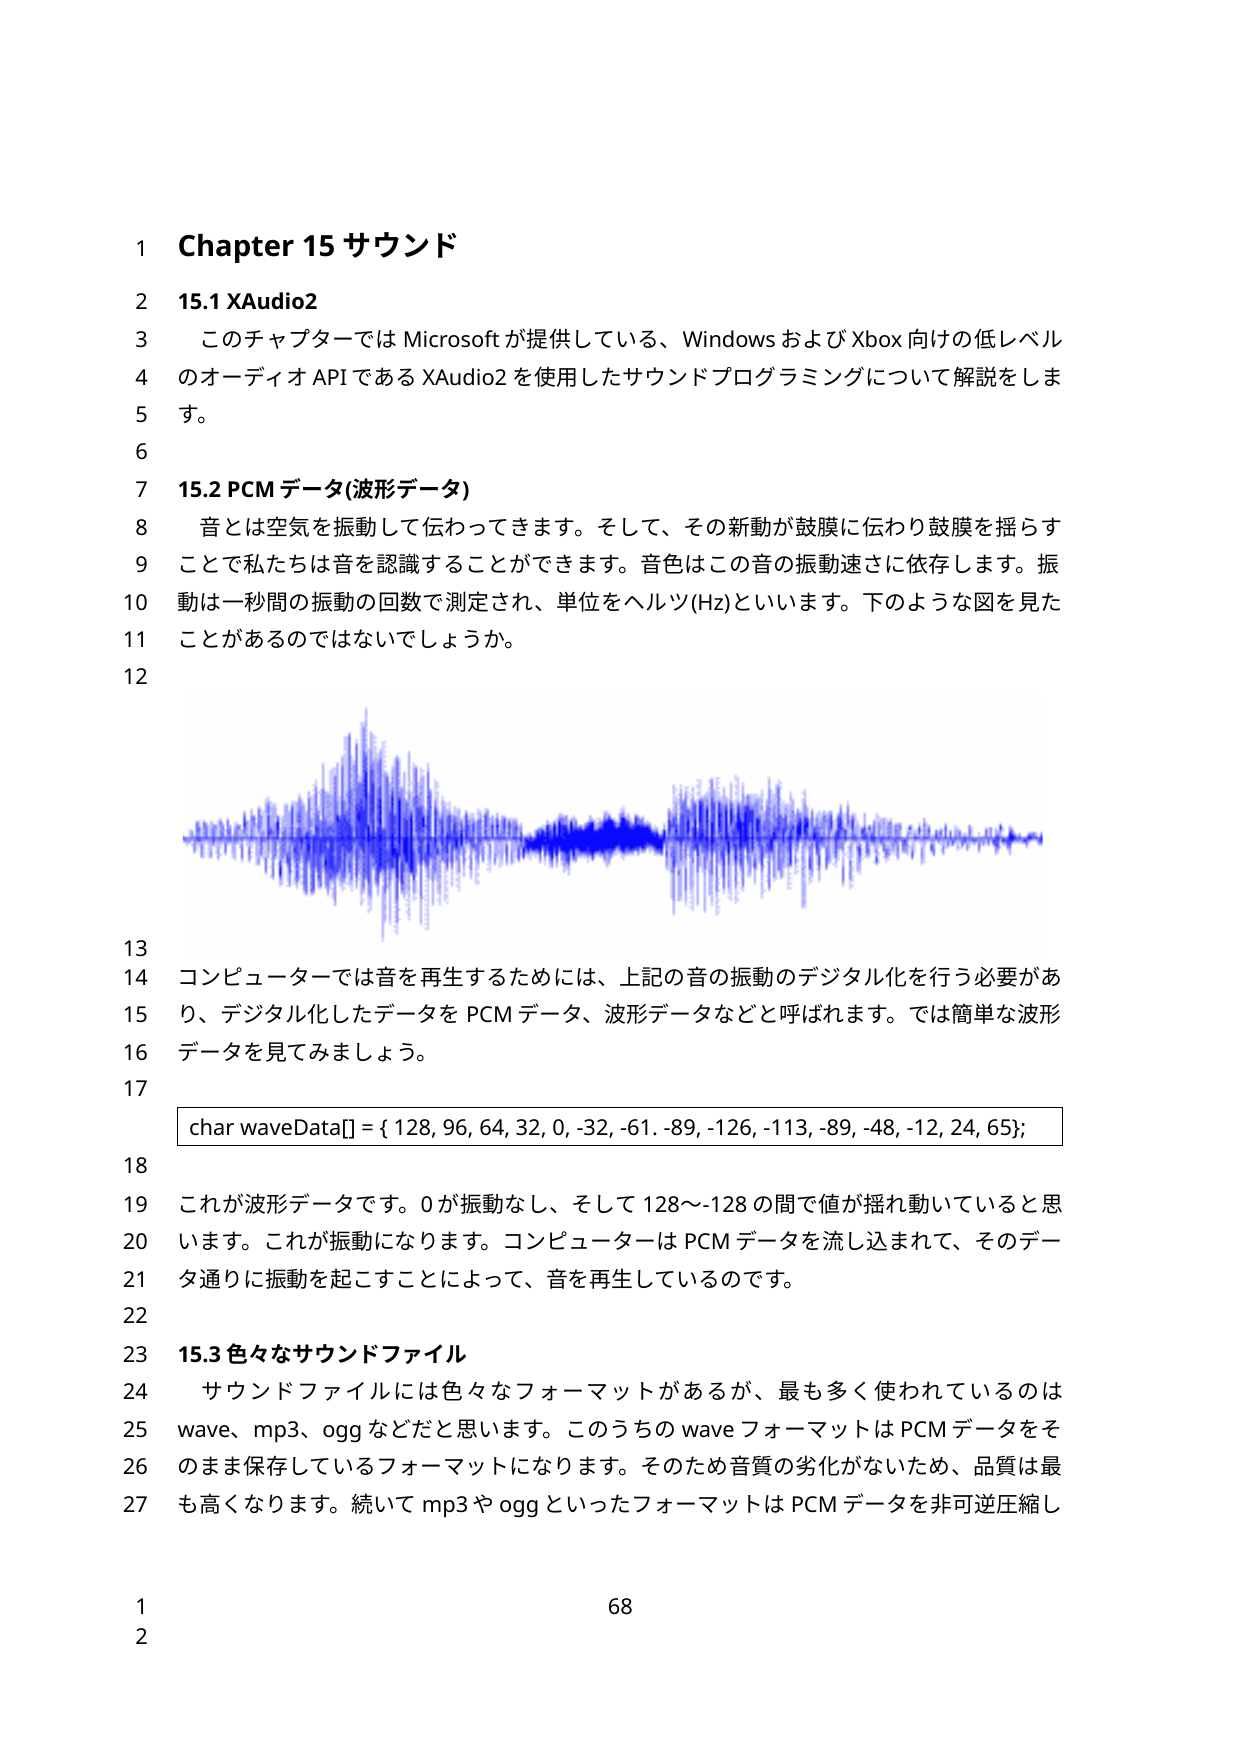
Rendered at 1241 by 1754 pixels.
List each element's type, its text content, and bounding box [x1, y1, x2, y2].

text 15.2 PCMデータ(波形データ) [177, 469, 1063, 507]
text Chapter 15 サウンド [177, 207, 1063, 282]
text これが波形データです。0が振動なし、そして128～-128の間で値が揺れ動いていると思います。これが振動になります。コンピューターはPCMデータを流し込まれて、そのデータ通りに振動を起こすことによって、音を再生しているのです。 [177, 1184, 1063, 1296]
picture [182, 694, 1043, 957]
text コンピューターでは音を再生するためには、上記の音の振動のデジタル化を行う必要があり、デジタル化したデータをPCMデータ、波形データなどと呼ばれます。では簡単な波形データを見てみましょう。 [177, 957, 1063, 1069]
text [177, 1371, 1063, 1521]
text 15.1 XAudio2 [177, 282, 1063, 319]
text 15.3 色々なサウンドファイル [177, 1334, 1063, 1371]
text このチャプターではMicrosoftが提供している、WindowsおよびXbox向けの低レベルのオーディオAPIであるXAudio2を使用したサウンドプログラミングについて解説をします。 [177, 319, 1063, 432]
text 音とは空気を振動して伝わってきます。そして、その新動が鼓膜に伝わり鼓膜を揺らすことで私たちは音を認識することができます。音色はこの音の振動速さに依存します。振動は一秒間の振動の回数で測定され、単位をヘルツ(Hz)といいます。下のような図を見たことがあるのではないでしょうか。 [177, 507, 1063, 657]
table_header char waveData[] = { 128, 96, 64, 32, 0, -32, -61. -89, -126, -113, -89, -48, -12, 24, 65}; [178, 1108, 1062, 1145]
